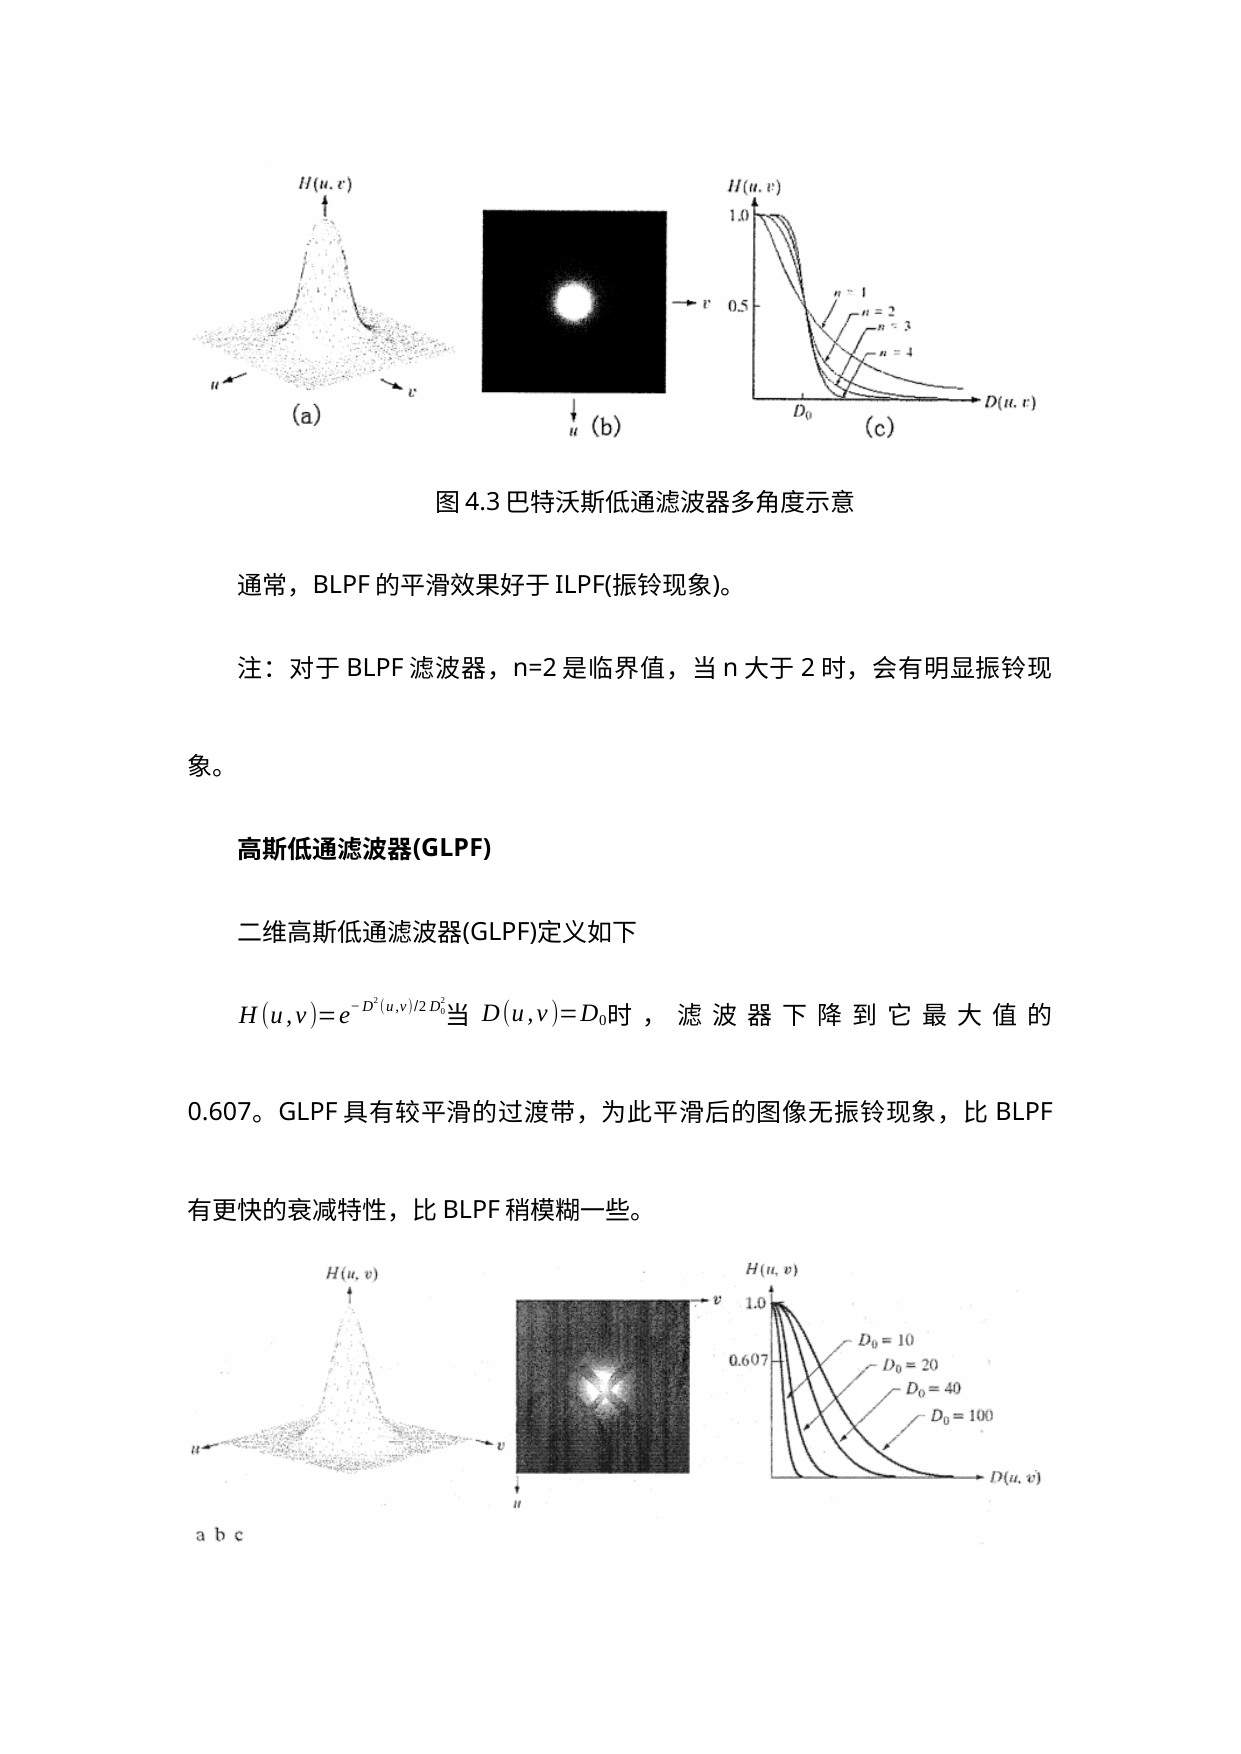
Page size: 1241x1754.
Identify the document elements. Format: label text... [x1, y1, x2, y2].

text 通常，BLPF的平滑效果好于ILPF(振铃现象)。 [187, 551, 1053, 616]
text 二维高斯低通滤波器(GLPF)定义如下 [187, 898, 1053, 963]
picture [187, 162, 1053, 446]
text 高斯低通滤波器(GLPF) [187, 815, 1053, 880]
text 注：对于BLPF滤波器，n=2是临界值，当n大于2时，会有明显振铃现象。 [187, 634, 1053, 797]
picture [187, 1259, 1049, 1548]
text 当时，滤波器下降到它最大值的0.607。GLPF具有较平滑的过渡带，为此平滑后的图像无振铃现象，比BLPF有更快的衰减特性，比BLPF稍模糊一些。 [187, 981, 1053, 1241]
text 图4.3巴特沃斯低通滤波器多角度示意 [187, 468, 1053, 533]
